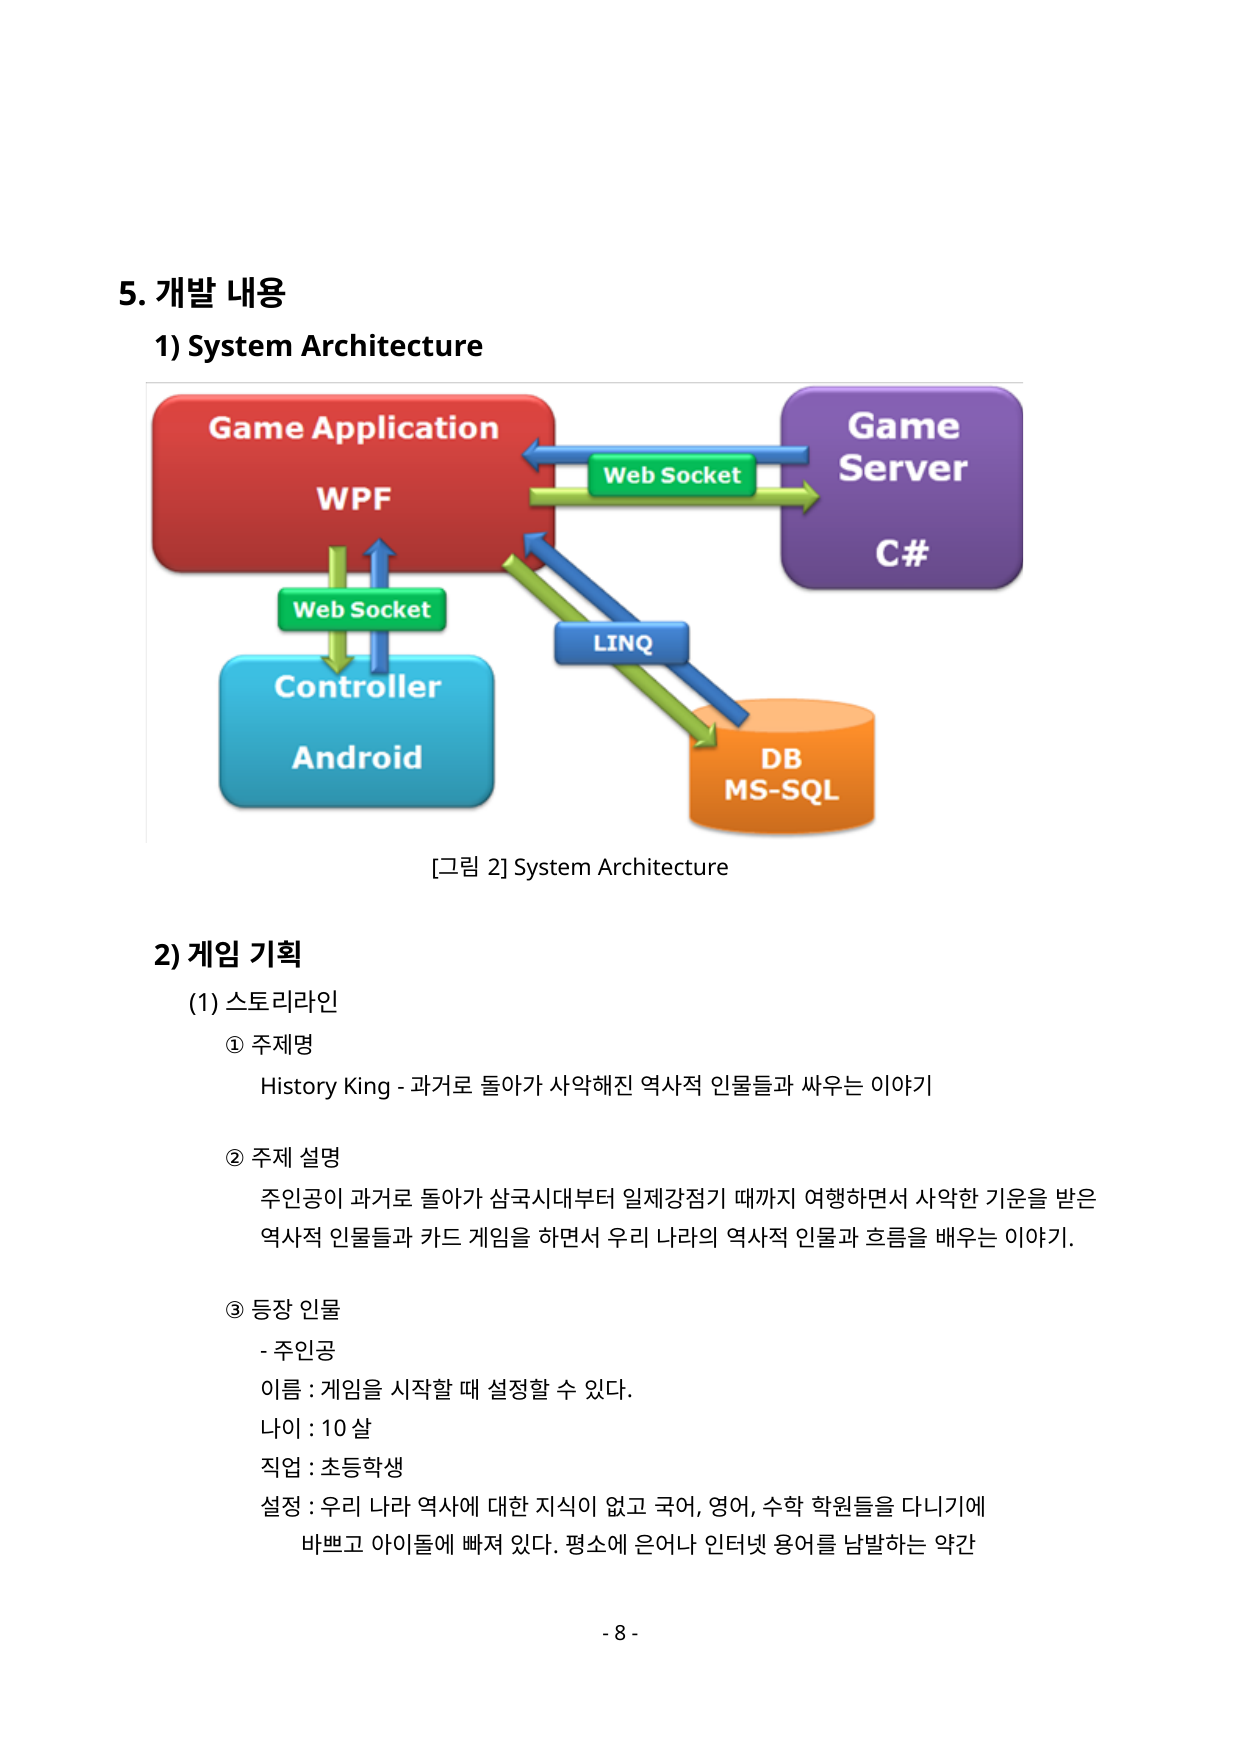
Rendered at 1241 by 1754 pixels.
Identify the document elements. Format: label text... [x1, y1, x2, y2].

text 이름 : 게임을 시작할 때 설정할 수 있다. [260, 1371, 1122, 1405]
list 스토리라인 [189, 983, 1122, 1019]
list System Architecture [153, 326, 1122, 365]
text 바쁘고 아이돌에 빠져 있다. 평소에 은어나 인터넷 용어를 남발하는 약간 [260, 1527, 1122, 1561]
text History King - 과거로 돌아가 사악해진 역사적 인물들과 싸우는 이야기 [260, 1067, 1122, 1101]
list 개발 내용 [118, 267, 1122, 315]
text 2) 게임 기획 [153, 931, 1122, 973]
text - 주인공 [260, 1332, 1122, 1366]
list 등장 인물 [224, 1292, 1122, 1325]
list 주제 설명 [224, 1140, 1122, 1173]
picture [145, 382, 1024, 843]
text 주인공이 과거로 돌아가 삼국시대부터 일제강점기 때까지 여행하면서 사악한 기운을 받은 역사적 인물들과 카드 게임을 하면서 우리 나라의 역사적 인물과 흐름을 배우는 이야기. [260, 1181, 1122, 1253]
list 주제명 [224, 1027, 1122, 1060]
text 나이 : 10살 [260, 1410, 1122, 1444]
text 설정 : 우리 나라 역사에 대한 지식이 없고 국어, 영어, 수학 학원들을 다니기에 [260, 1488, 1122, 1522]
text 직업 : 초등학생 [260, 1449, 1122, 1483]
